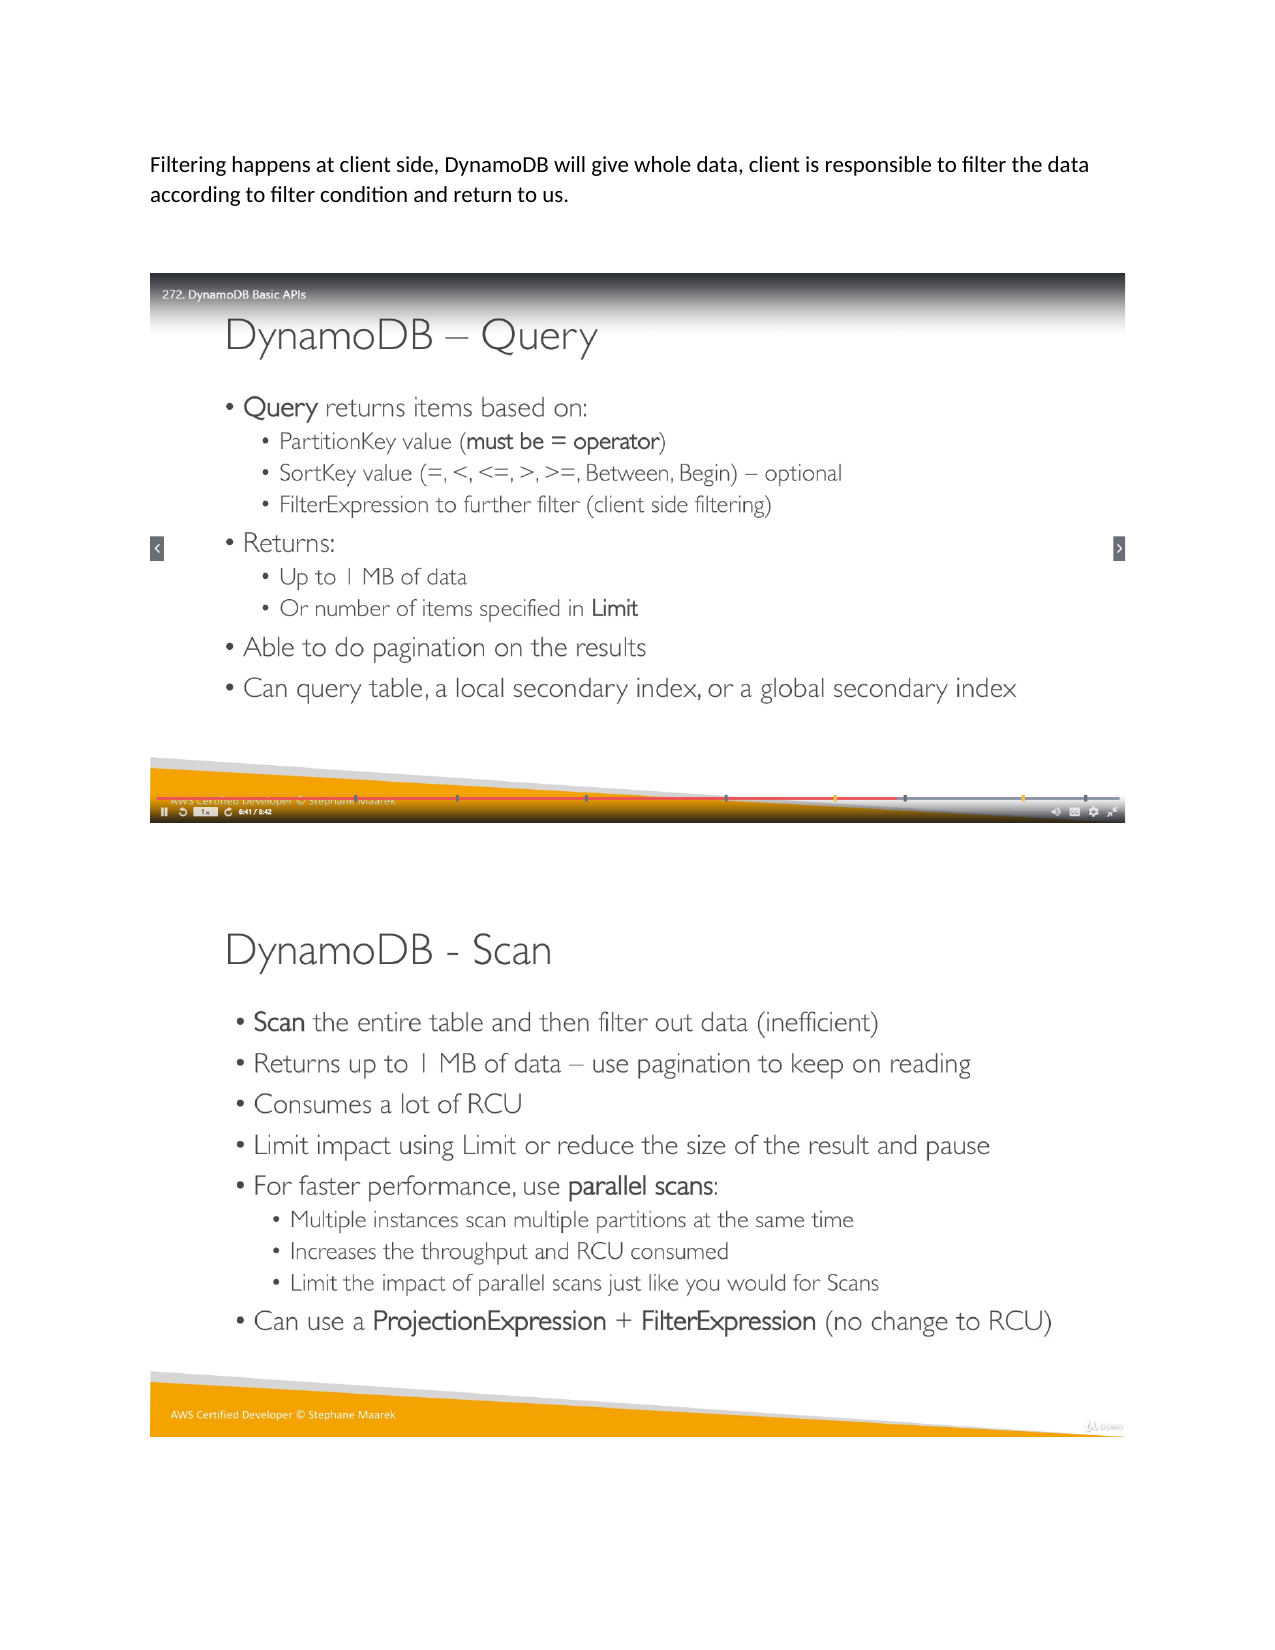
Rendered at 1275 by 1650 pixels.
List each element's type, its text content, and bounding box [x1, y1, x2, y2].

picture [150, 273, 1125, 823]
picture [150, 888, 1125, 1437]
text Filtering happens at client side, DynamoDB will give whole data, client is responsible to filter the data according to filter condition and return to us. [150, 150, 1125, 208]
